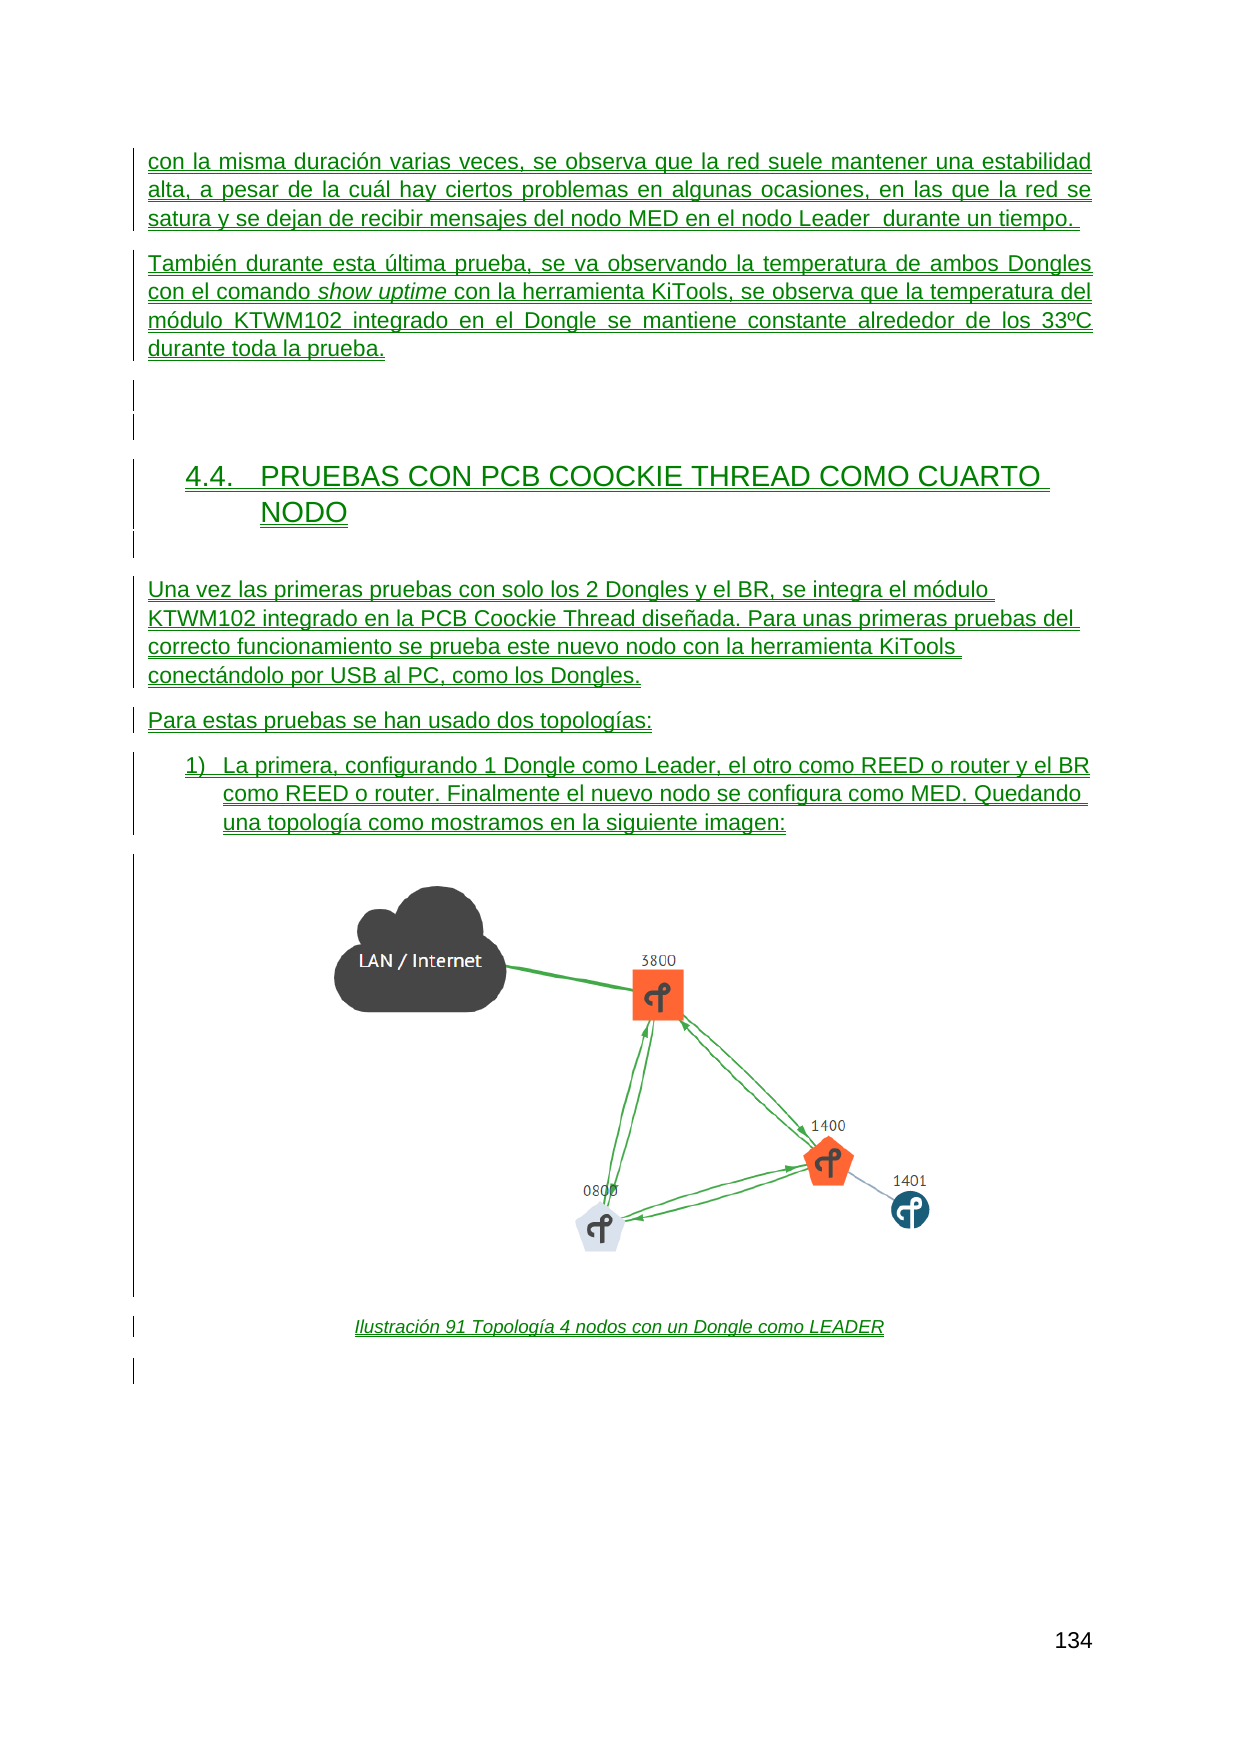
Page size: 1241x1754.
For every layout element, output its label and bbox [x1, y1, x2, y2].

picture [264, 853, 977, 1297]
